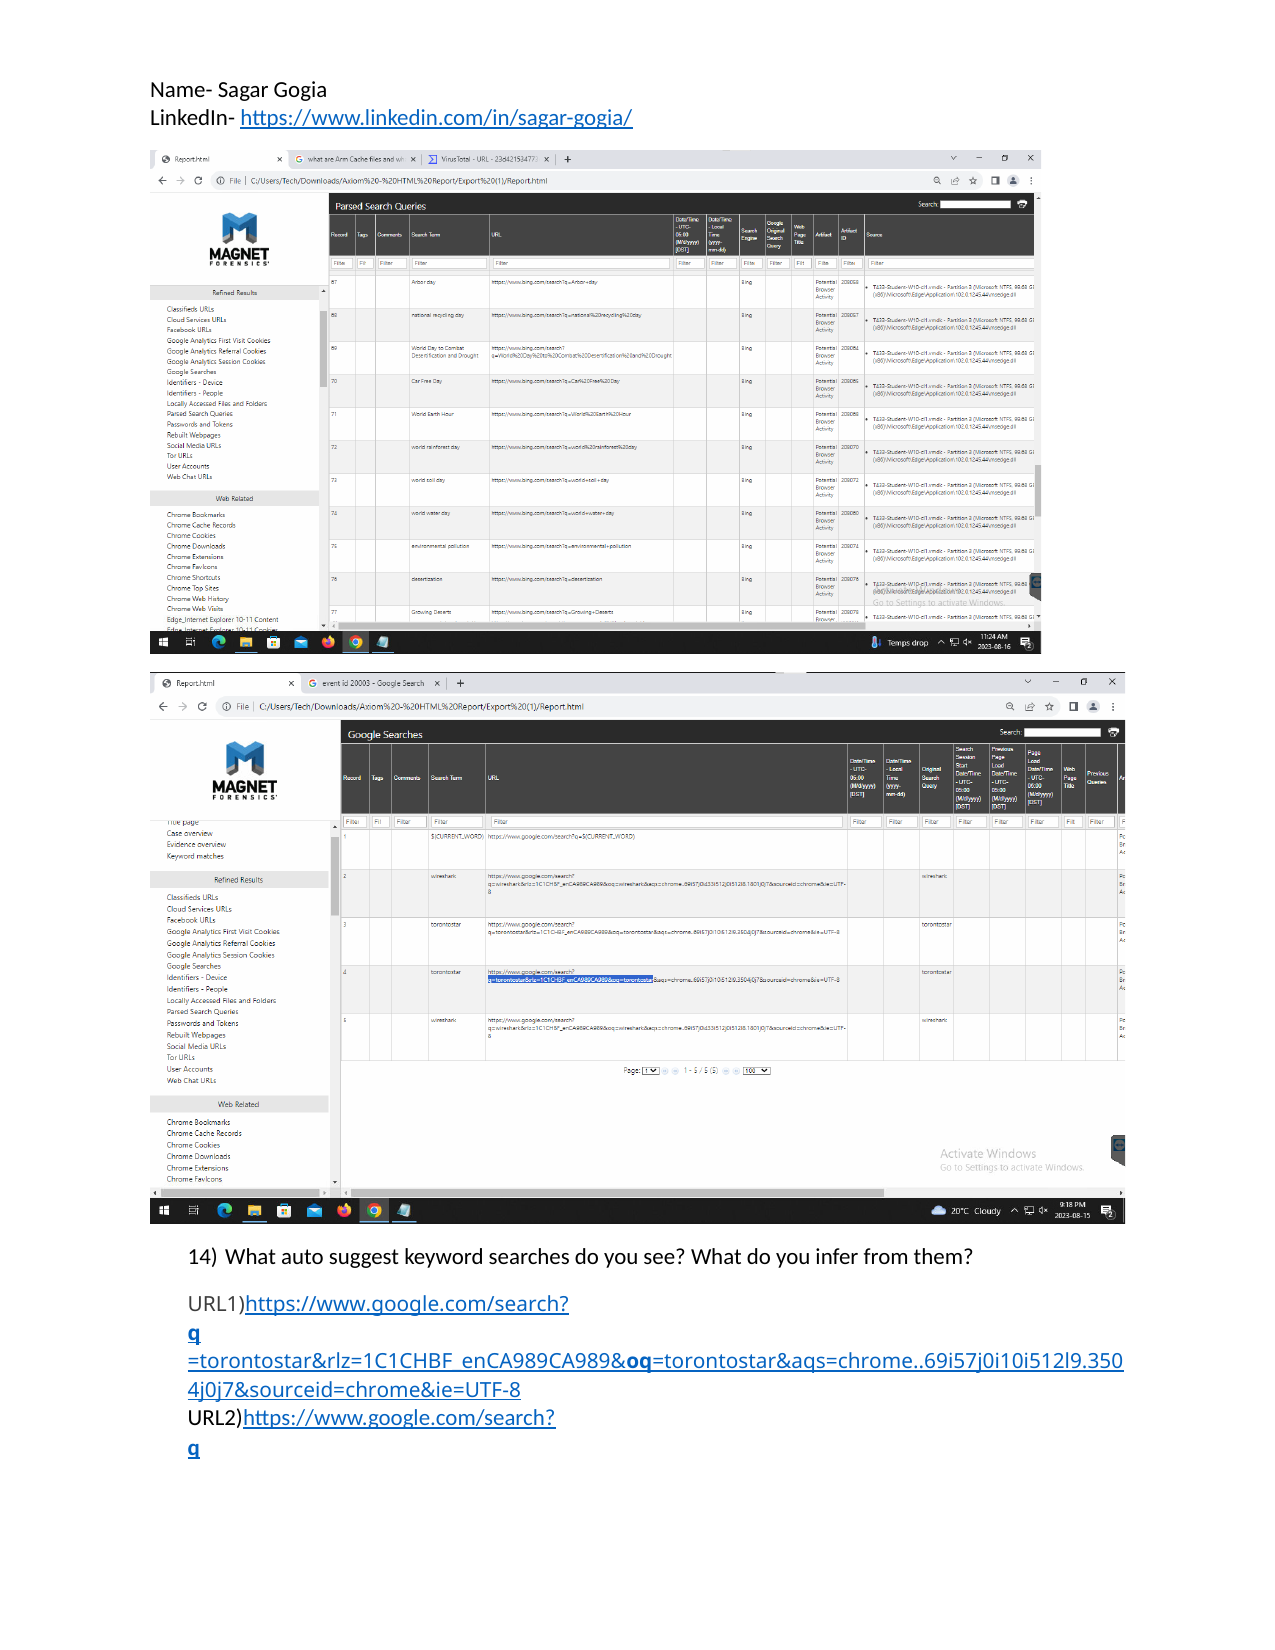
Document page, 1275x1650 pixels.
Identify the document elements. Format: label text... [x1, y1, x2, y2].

text URL1)https://www.google.com/search?q=torontostar&rlz=1C1CHBF_enCA989CA989&oq=torontostar&aqs=chrome..69i57j0i10i512l9.3504j0j7&sourceid=chrome&ie=UTF-8 [187, 1289, 1125, 1403]
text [187, 1403, 1125, 1461]
picture [150, 672, 1125, 1224]
list What auto suggest keyword searches do you see? What do you infer from them? [187, 1242, 1125, 1271]
picture [150, 150, 1042, 654]
